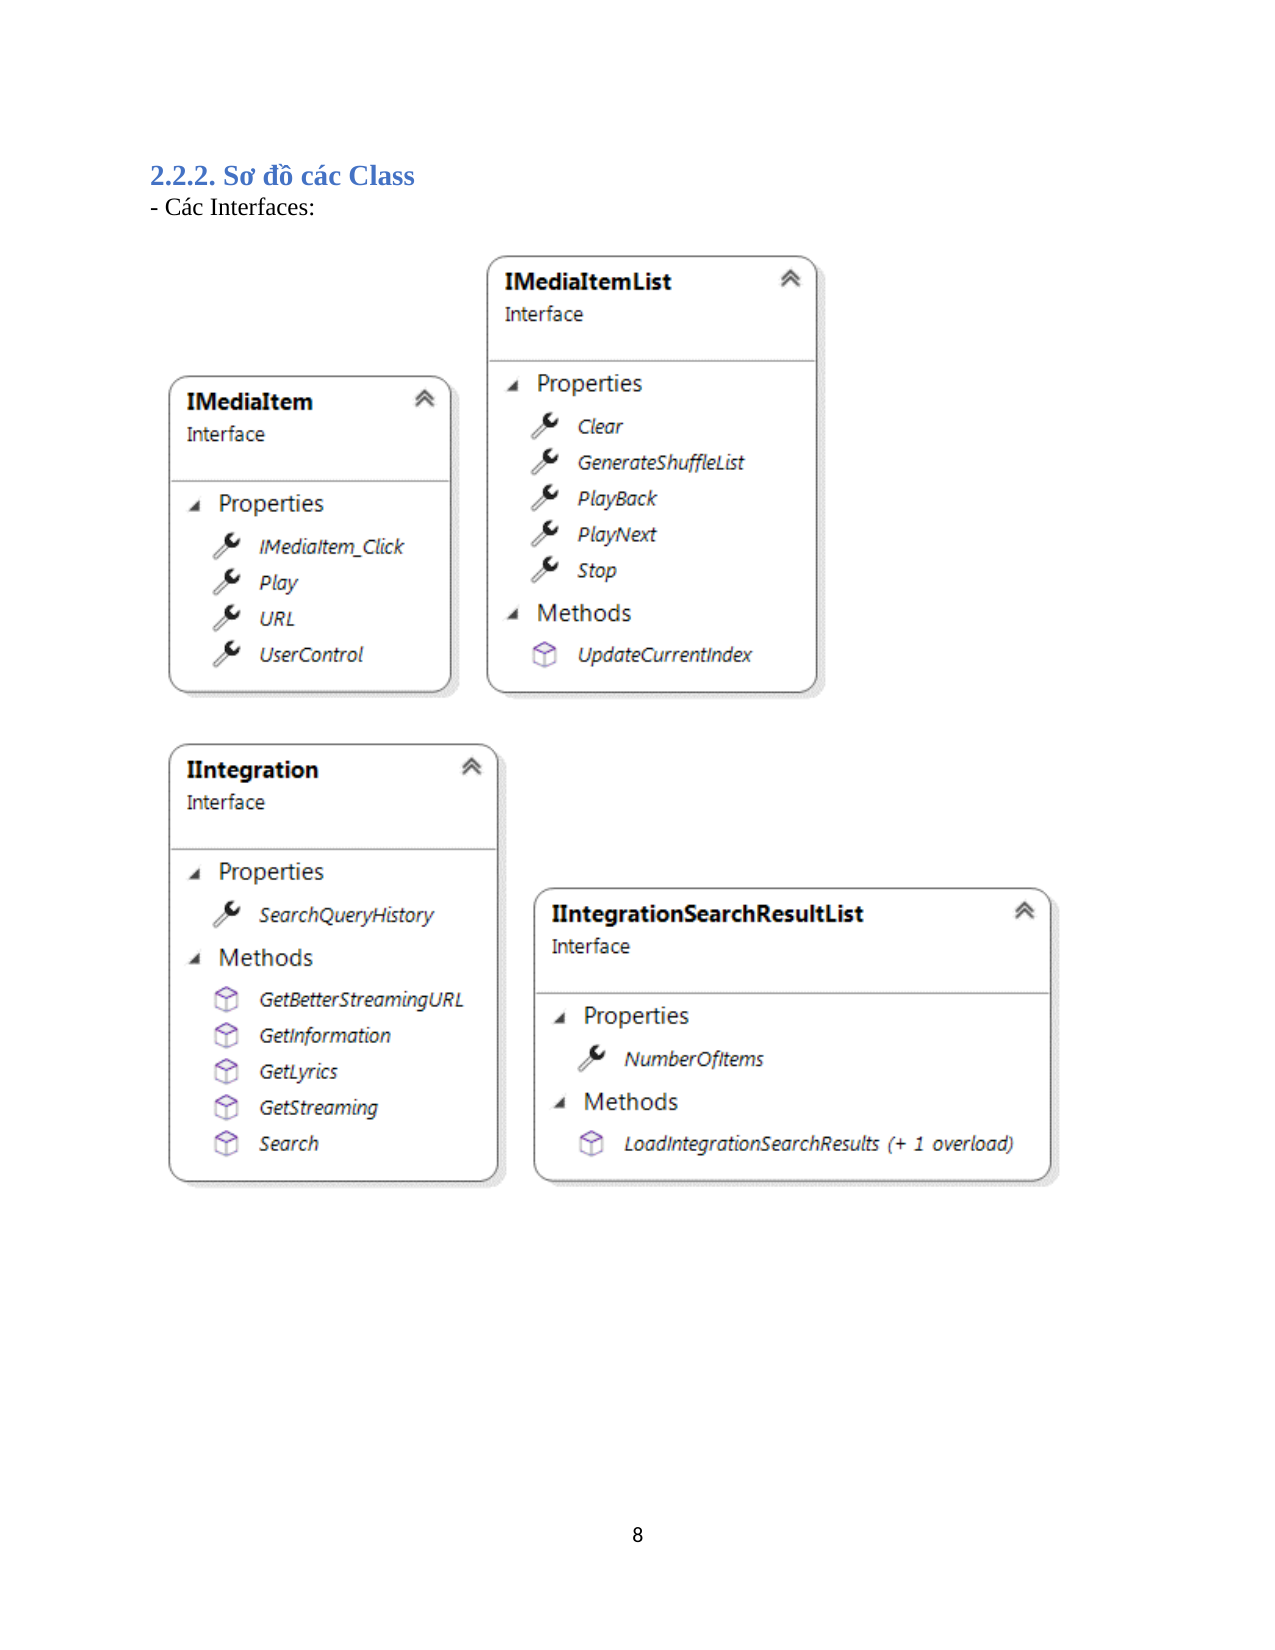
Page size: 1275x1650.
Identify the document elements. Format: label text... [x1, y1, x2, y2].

picture [150, 725, 1069, 1198]
subtitle 2.2.2. Sơ đồ các Class [150, 158, 1125, 192]
text - Các Interfaces: [150, 192, 1125, 221]
picture [150, 237, 835, 709]
